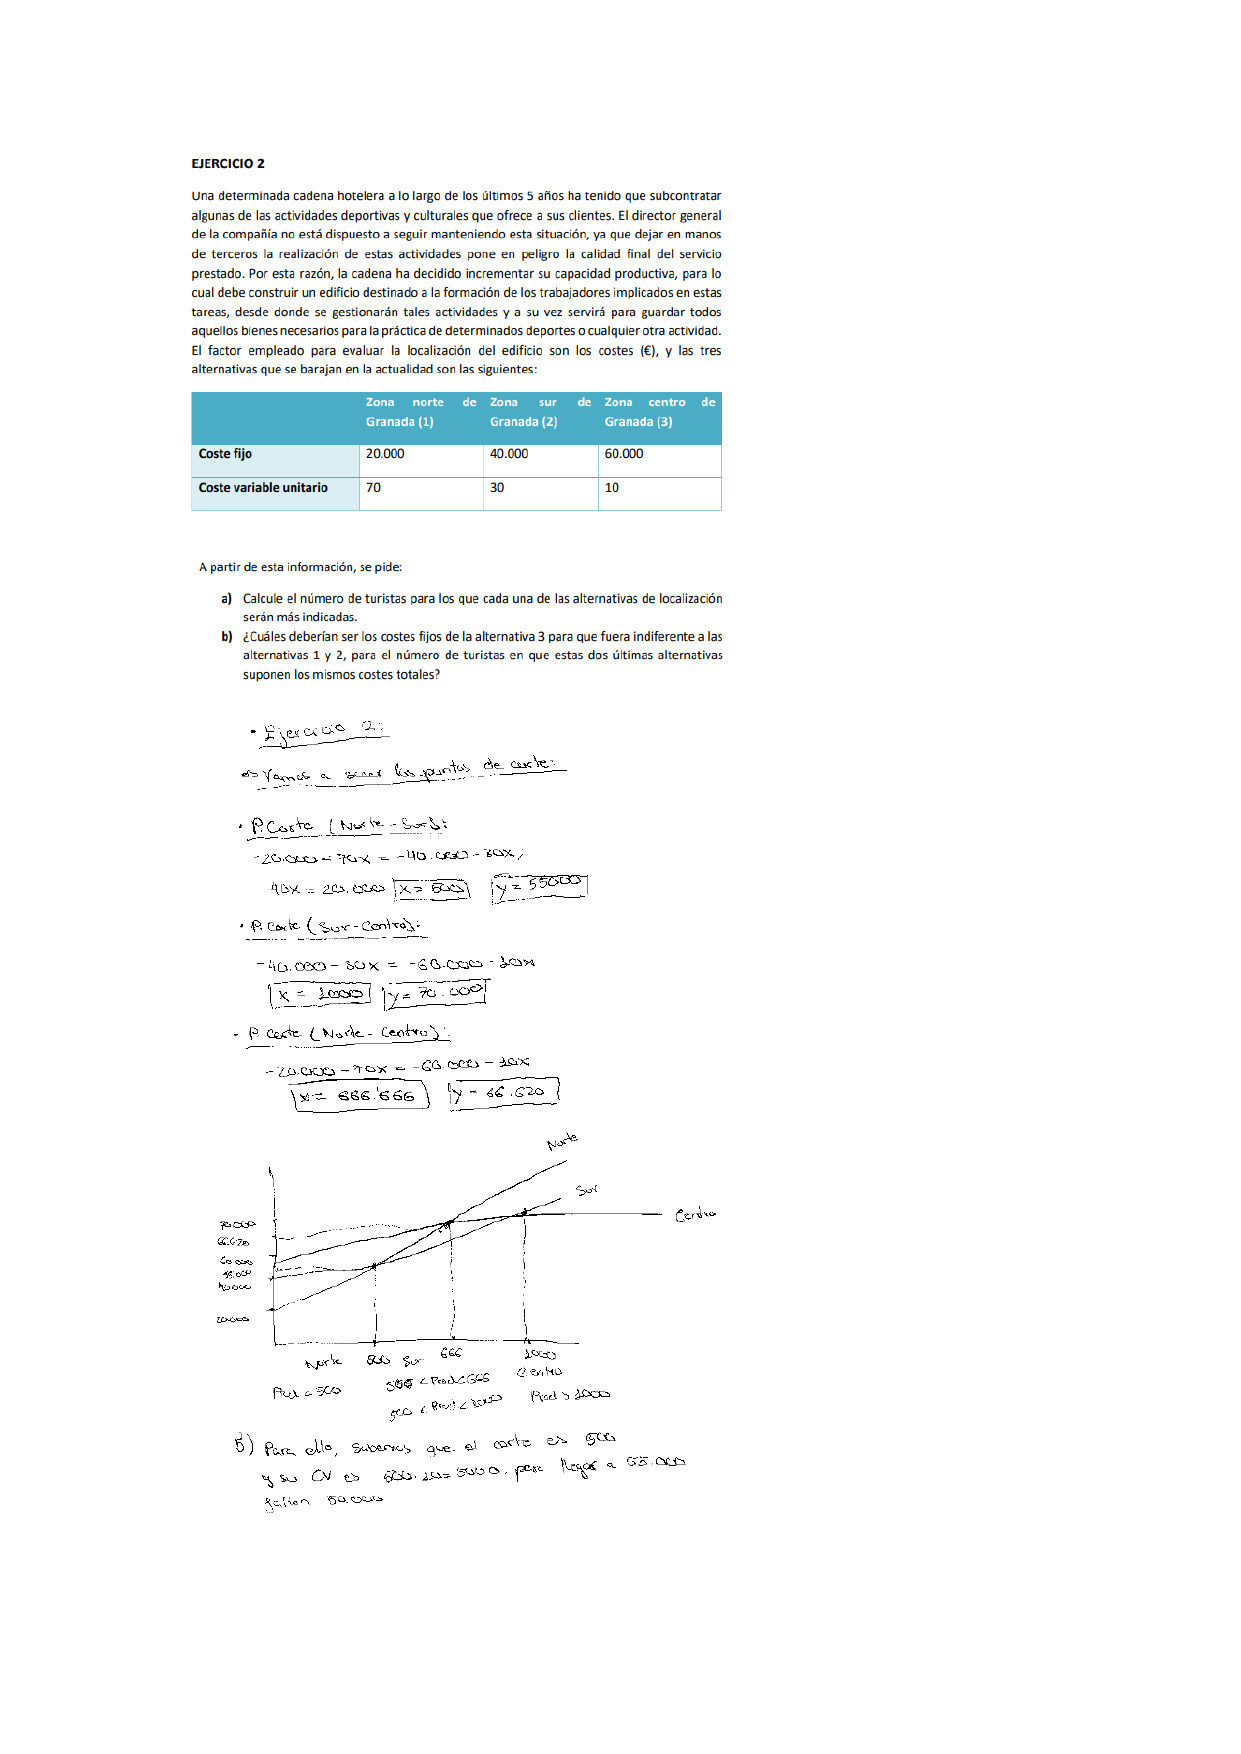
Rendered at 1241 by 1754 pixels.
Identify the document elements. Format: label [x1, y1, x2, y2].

picture [177, 541, 745, 694]
picture [177, 712, 749, 1521]
picture [177, 147, 746, 523]
